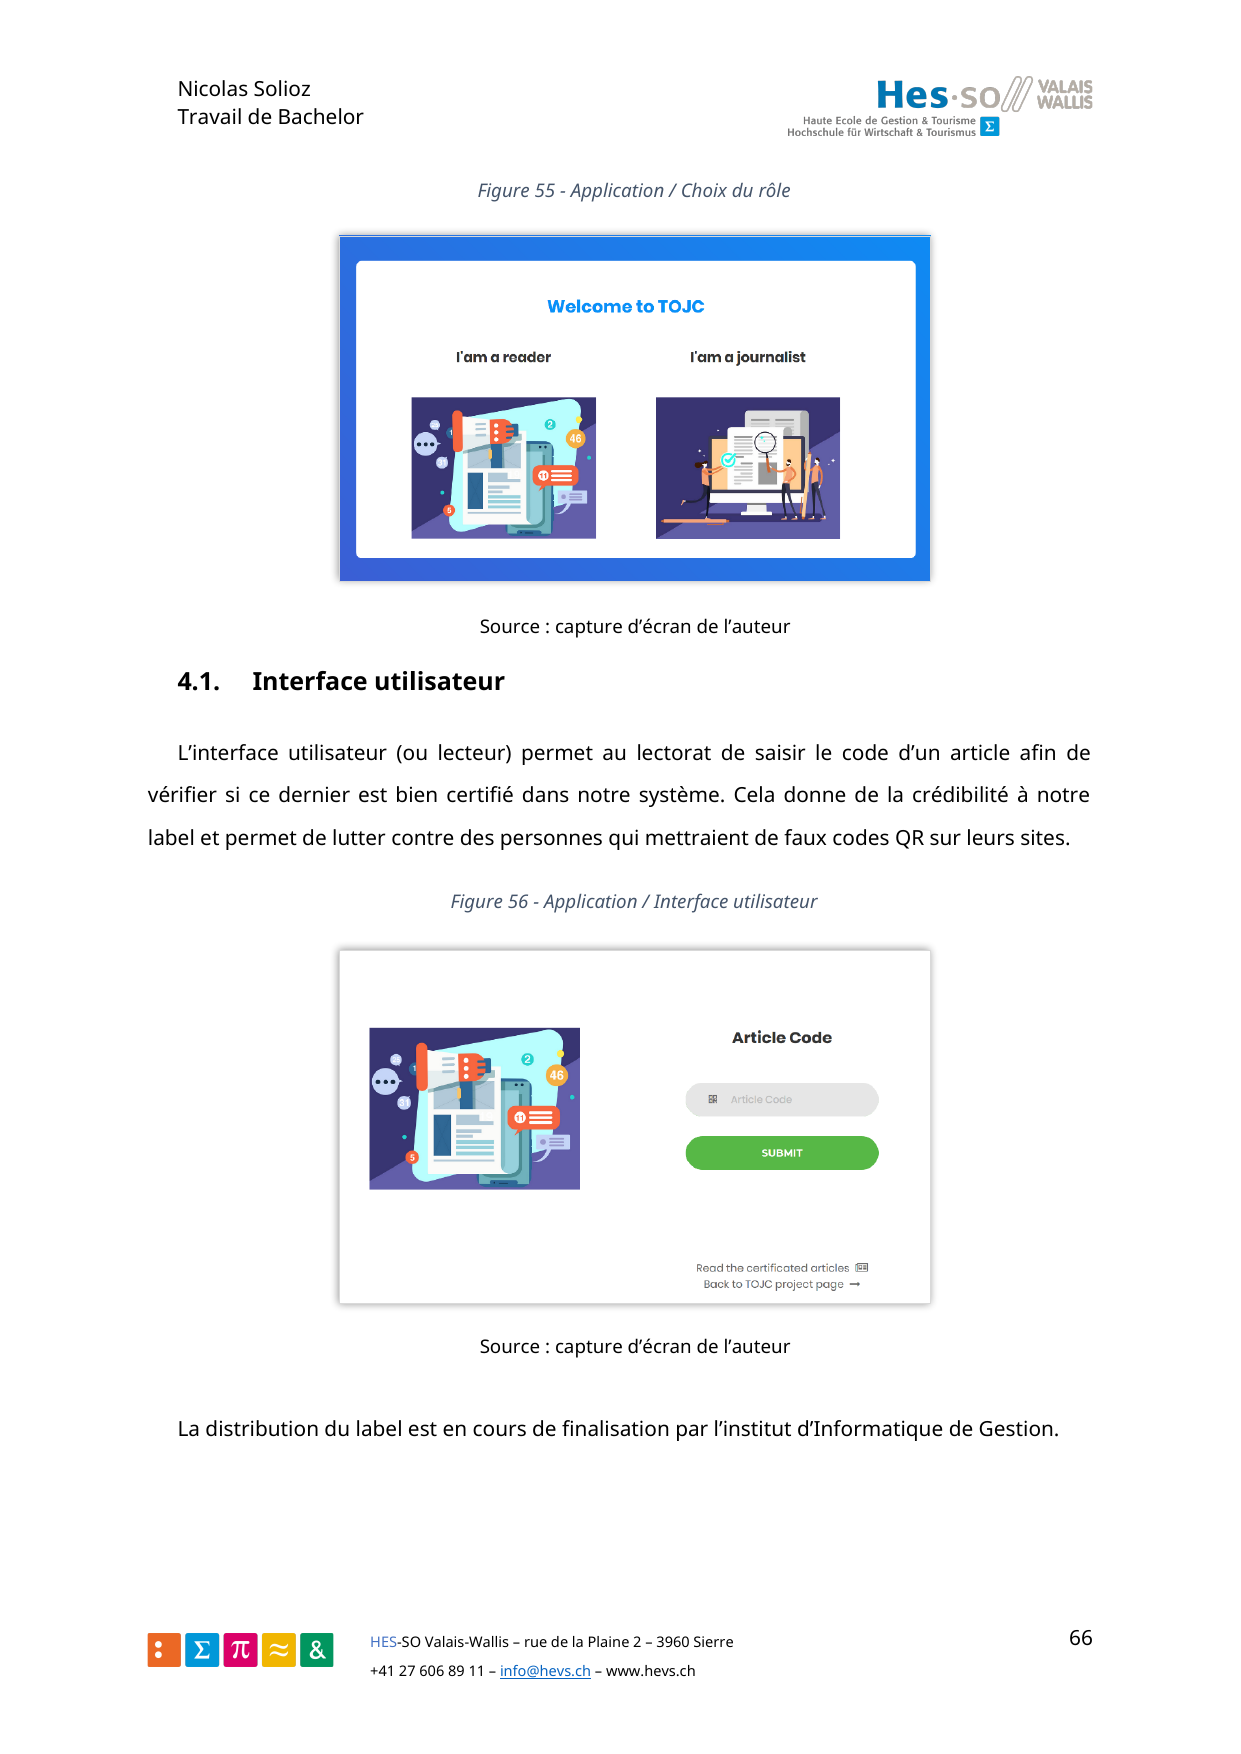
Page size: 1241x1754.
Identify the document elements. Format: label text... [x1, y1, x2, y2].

text Source : capture d’écran de l’auteur [148, 613, 1093, 638]
text Source : capture d’écran de l’auteur [148, 1333, 1093, 1359]
text Figure 56 - Application / Interface utilisateur [148, 888, 1093, 914]
text Figure 55 - Application / Choix du rôle [148, 177, 1093, 203]
picture [196, 1654, 209, 1658]
text La distribution du label est en cours de finalisation par l’institut d’Informatique de Gestion. [148, 1414, 1093, 1443]
picture [196, 1642, 202, 1652]
picture [788, 76, 1093, 136]
subtitle Interface utilisateur [177, 664, 1093, 698]
picture [340, 237, 930, 581]
picture [219, 1633, 334, 1667]
text L’interface utilisateur (ou lecteur) permet au lectorat de saisir le code d’un article afin de vérifier si ce dernier est bien certifié dans notre système. Cela donne de la crédibilité à notre label et permet de lutter contre des personnes qui mettraient de faux codes QR sur leurs sites. [148, 738, 1093, 851]
picture [147, 1633, 185, 1667]
picture [340, 951, 930, 1303]
